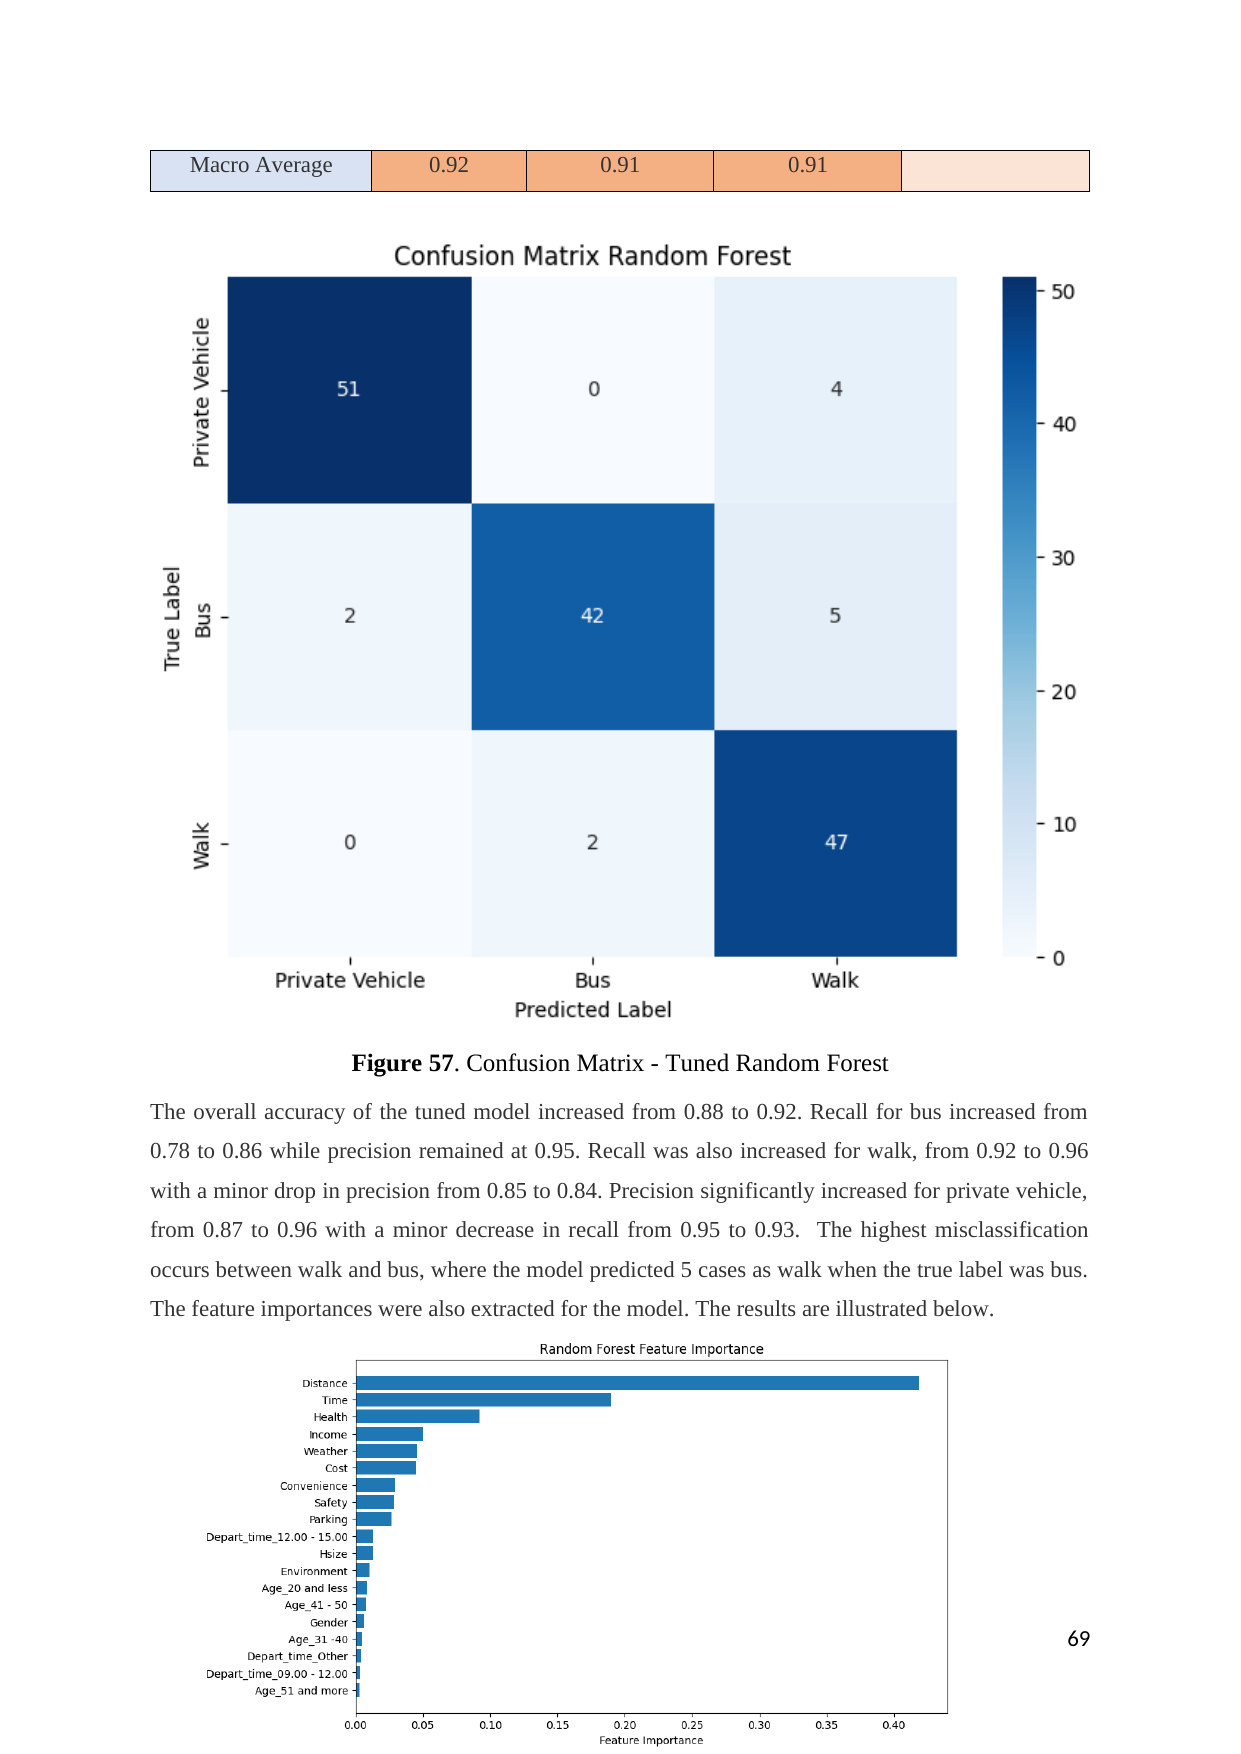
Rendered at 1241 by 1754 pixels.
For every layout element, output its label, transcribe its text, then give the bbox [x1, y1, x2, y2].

text The overall accuracy of the tuned model increased from 0.88 to 0.92. Recall for bus increased from 0.78 to 0.86 while precision remained at 0.95. Recall was also increased for walk, from 0.92 to 0.96 with a minor drop in precision from 0.85 to 0.84. Precision significantly increased for private vehicle, from 0.87 to 0.96 with a minor decrease in recall from 0.95 to 0.93. The highest misclassification occurs between walk and bus, where the model predicted 5 cases as walk when the true label was bus. The feature importances were also extracted for the model. The results are illustrated below. [150, 1098, 1090, 1321]
text Figure 57. Confusion Matrix - Tuned Random Forest [150, 1048, 1090, 1077]
table_cell 0.91 [527, 151, 713, 191]
picture [198, 1335, 954, 1753]
table_cell 0.92 [372, 151, 526, 191]
table_cell 0.91 [714, 151, 901, 191]
table_cell Macro Average [151, 151, 371, 191]
picture [150, 231, 1091, 1035]
